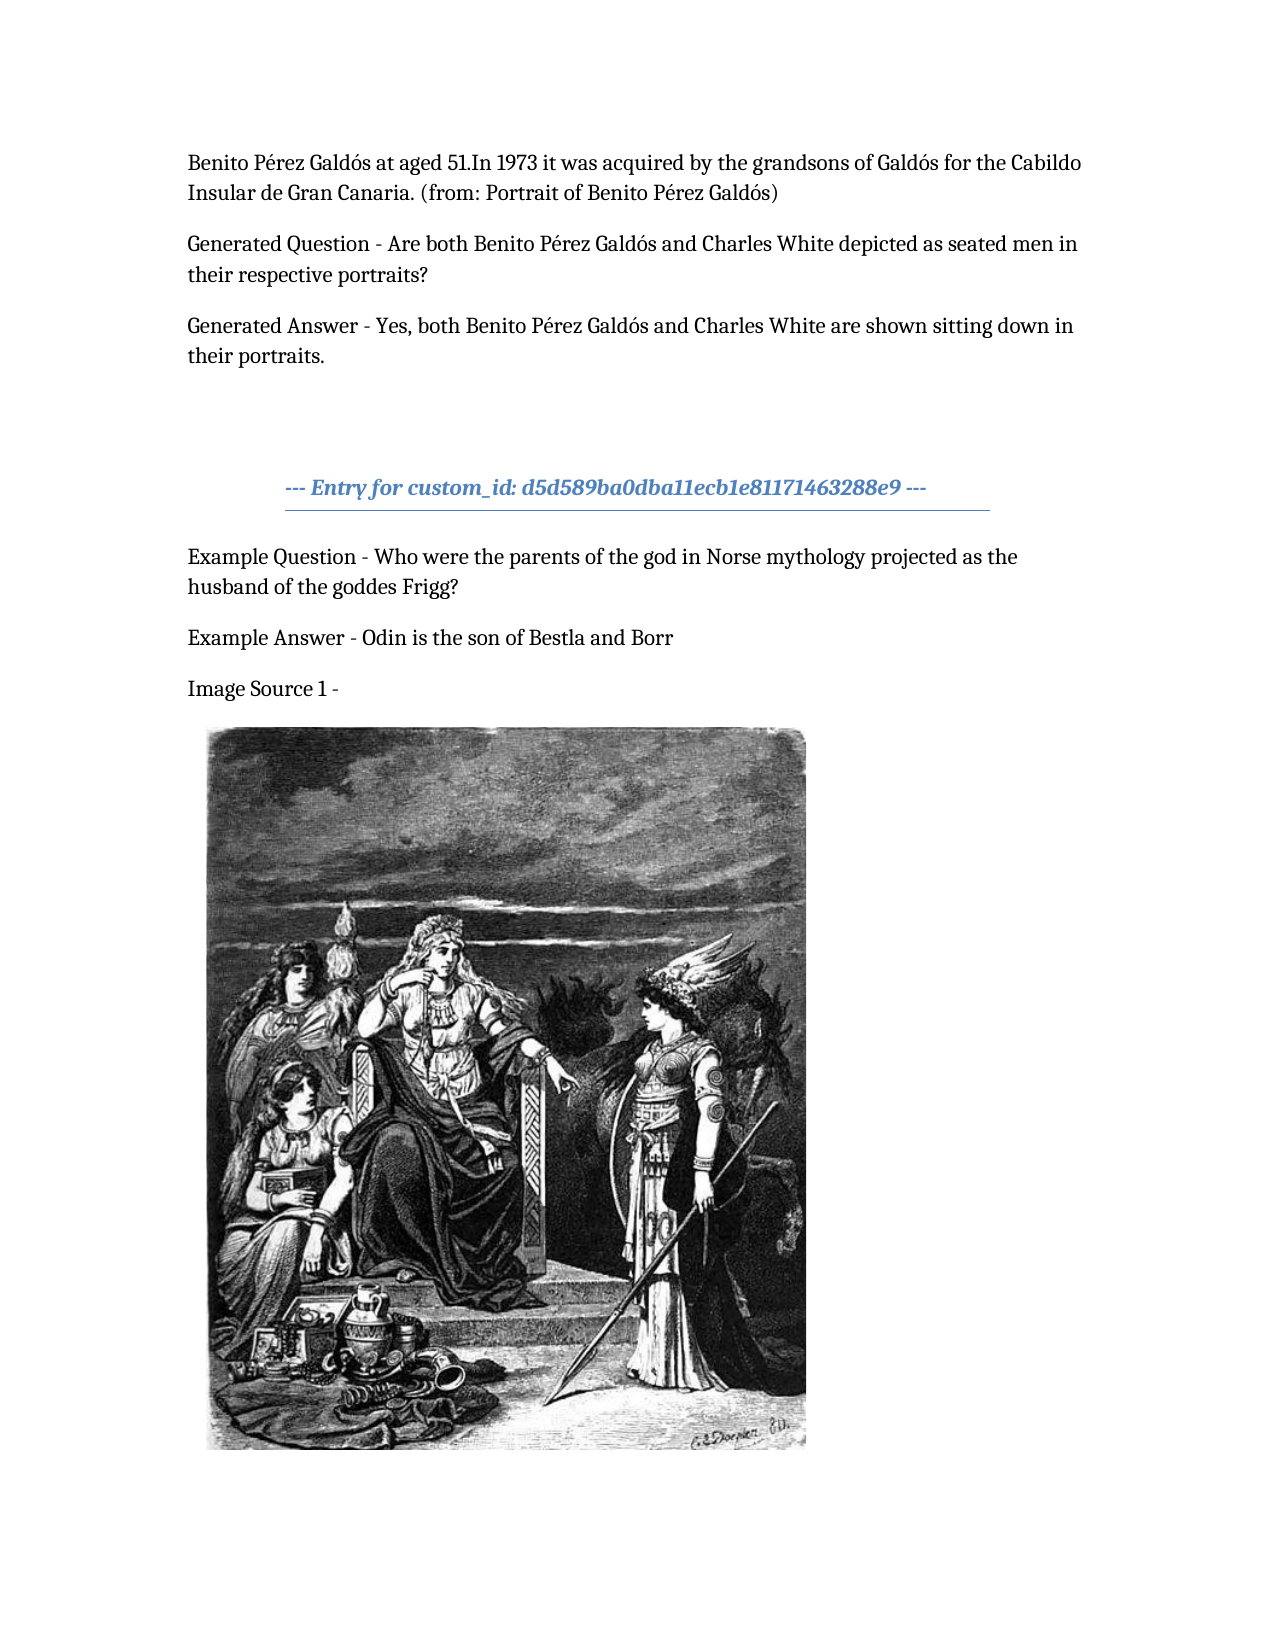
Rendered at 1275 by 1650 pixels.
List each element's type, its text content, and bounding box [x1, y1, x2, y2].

text Generated Question - Are both Benito Pérez Galdós and Charles White depicted as seated men in their respective portraits? [187, 231, 1087, 288]
picture [206, 727, 807, 1450]
text Example Question - Who were the parents of the god in Norse mythology projected as the husband of the goddes Frigg? [187, 544, 1087, 600]
text Image Source 1 - [187, 676, 1087, 702]
text --- Entry for custom_id: d5d589ba0dba11ecb1e81171463288e9 --- [285, 475, 990, 510]
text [187, 150, 1087, 207]
text Example Answer - Odin is the son of Bestla and Borr [187, 625, 1087, 651]
text Generated Answer - Yes, both Benito Pérez Galdós and Charles White are shown sitting down in their portraits. [187, 312, 1087, 369]
